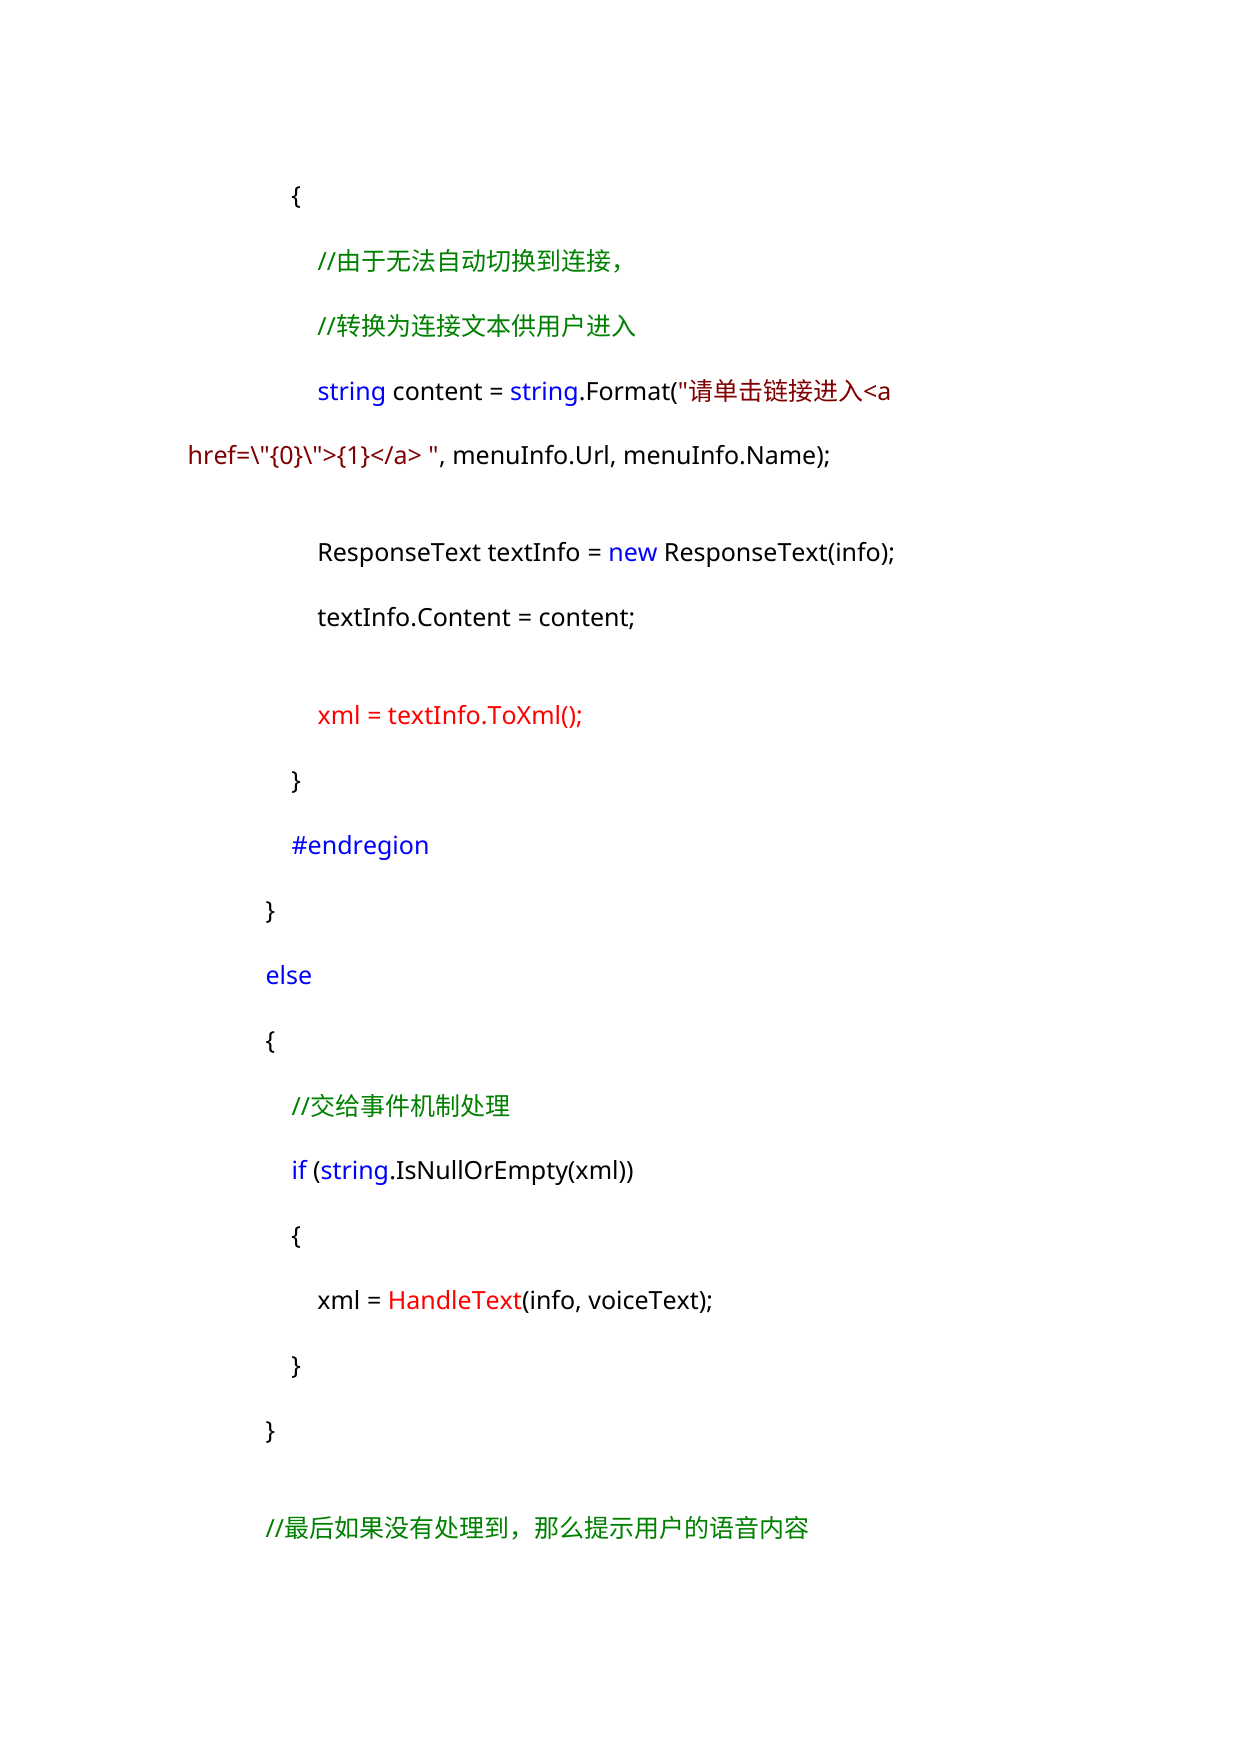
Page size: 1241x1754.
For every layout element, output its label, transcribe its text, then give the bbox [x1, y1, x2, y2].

text textInfo.Content = content; [187, 584, 1053, 649]
text } [187, 747, 1053, 812]
text //由于无法自动切换到连接， [187, 227, 1053, 292]
text #endregion [187, 812, 1053, 877]
text } [187, 1397, 1053, 1462]
text { [187, 1202, 1053, 1267]
text //最后如果没有处理到，那么提示用户的语音内容 [187, 1494, 1053, 1559]
text string content = string.Format("请单击链接进入<a href=\"{0}\">{1}</a> ", menuInfo.Url, menuInfo.Name); [187, 357, 1053, 487]
text { [187, 162, 1053, 227]
text else [187, 942, 1053, 1007]
text xml = HandleText(info, voiceText); [187, 1267, 1053, 1332]
text ResponseText textInfo = new ResponseText(info); [187, 519, 1053, 584]
text //交给事件机制处理 [187, 1072, 1053, 1137]
text } [187, 1332, 1053, 1397]
text //转换为连接文本供用户进入 [187, 292, 1053, 357]
text if (string.IsNullOrEmpty(xml)) [187, 1137, 1053, 1202]
text } [187, 877, 1053, 942]
text xml = textInfo.ToXml(); [187, 682, 1053, 747]
text { [187, 1007, 1053, 1072]
